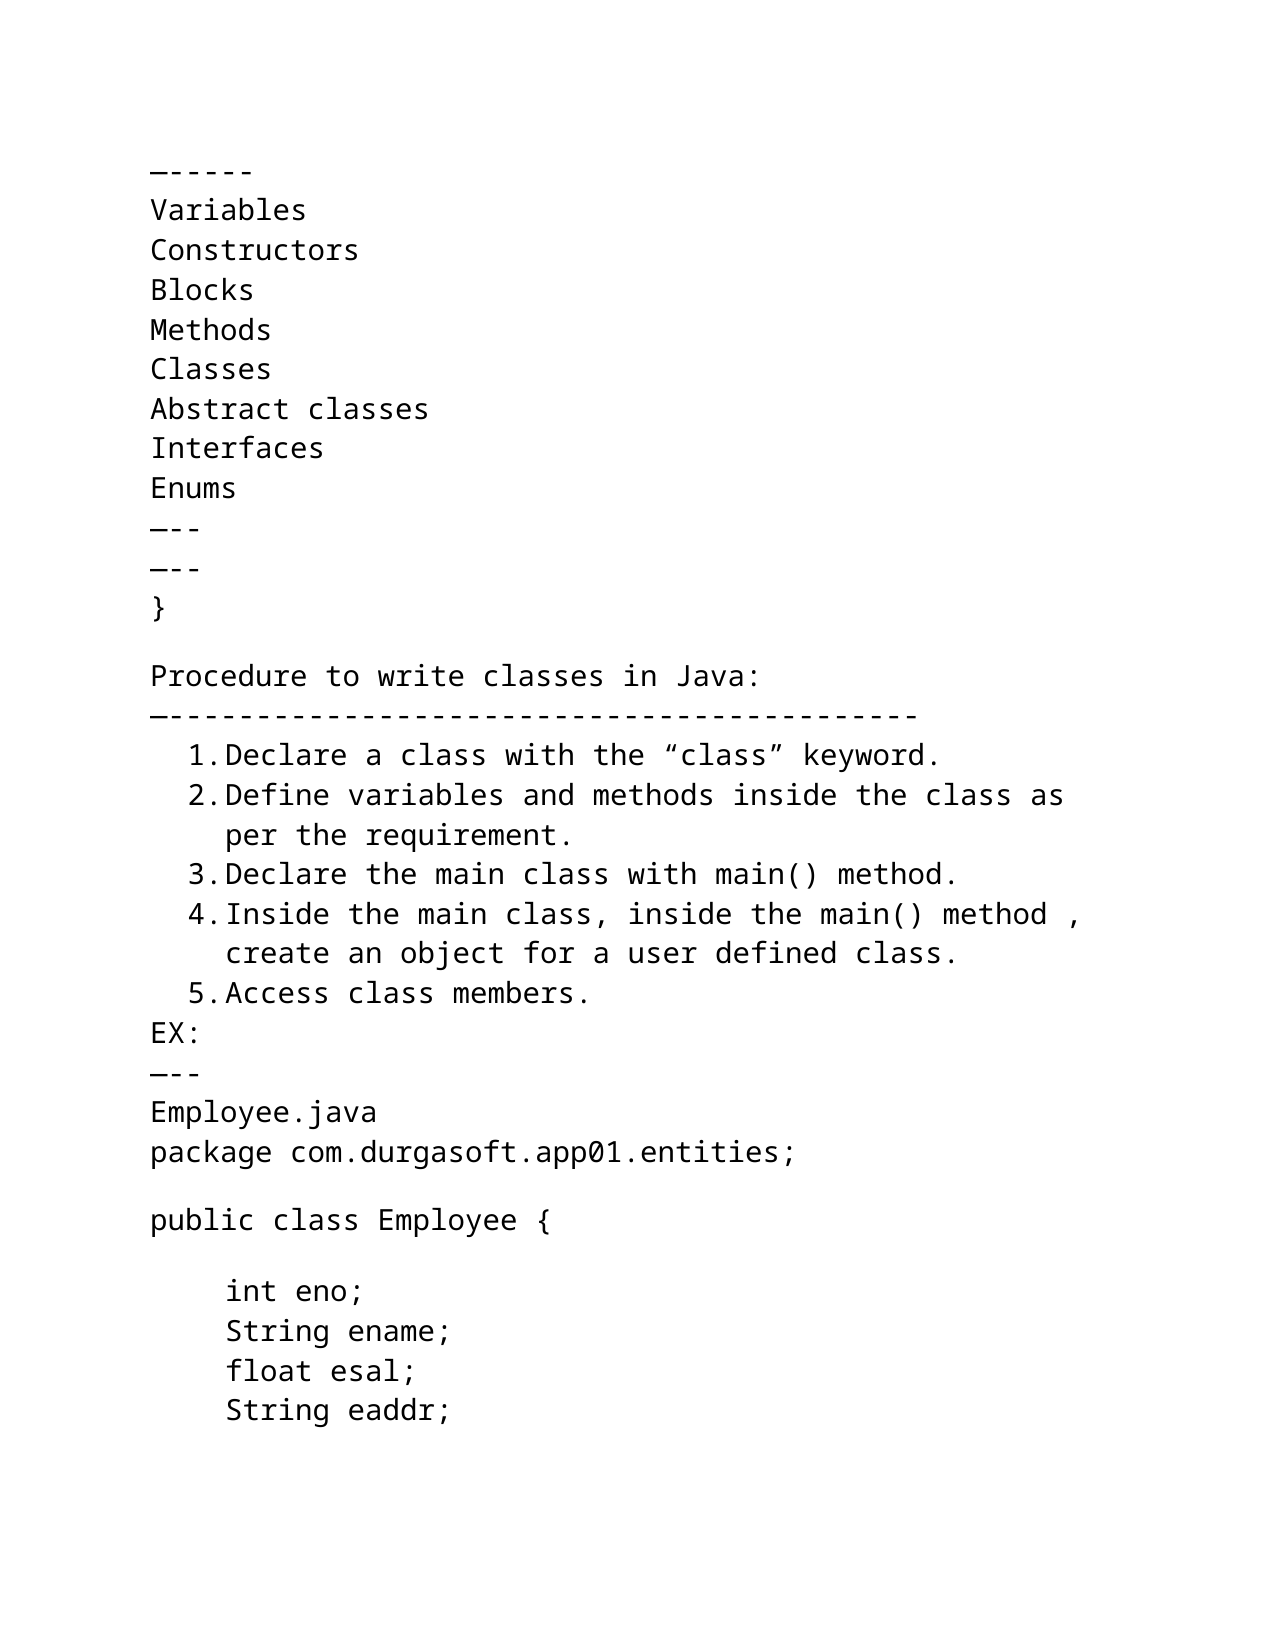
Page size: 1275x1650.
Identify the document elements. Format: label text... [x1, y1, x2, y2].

list Define variables and methods inside the class as per the requirement. [187, 774, 1125, 853]
text float esal; [150, 1350, 1125, 1390]
list Declare the main class with main() method. [187, 853, 1125, 893]
text Classes [150, 348, 1125, 388]
text —-- [150, 547, 1125, 587]
text public class Employee { [150, 1200, 1125, 1239]
text Employee.java [150, 1092, 1125, 1131]
text } [150, 587, 1125, 626]
text —----- [150, 150, 1125, 190]
text String eaddr; [150, 1390, 1125, 1429]
text EX: [150, 1012, 1125, 1052]
list Declare a class with the “class” keyword. [187, 734, 1125, 774]
text Procedure to write classes in Java: [150, 655, 1125, 695]
text Methods [150, 309, 1125, 348]
text —------------------------------------------- [150, 695, 1125, 734]
text Enums [150, 467, 1125, 507]
text —-- [150, 507, 1125, 547]
text package com.durgasoft.app01.entities; [150, 1131, 1125, 1171]
text Constructors [150, 229, 1125, 269]
text String ename; [150, 1310, 1125, 1350]
text Blocks [150, 269, 1125, 309]
text Abstract classes [150, 388, 1125, 428]
list Inside the main class, inside the main() method , create an object for a user defined class. [187, 893, 1125, 972]
text Interfaces [150, 428, 1125, 467]
list Access class members. [187, 972, 1125, 1012]
text —-- [150, 1052, 1125, 1092]
text int eno; [150, 1271, 1125, 1310]
text Variables [150, 190, 1125, 229]
